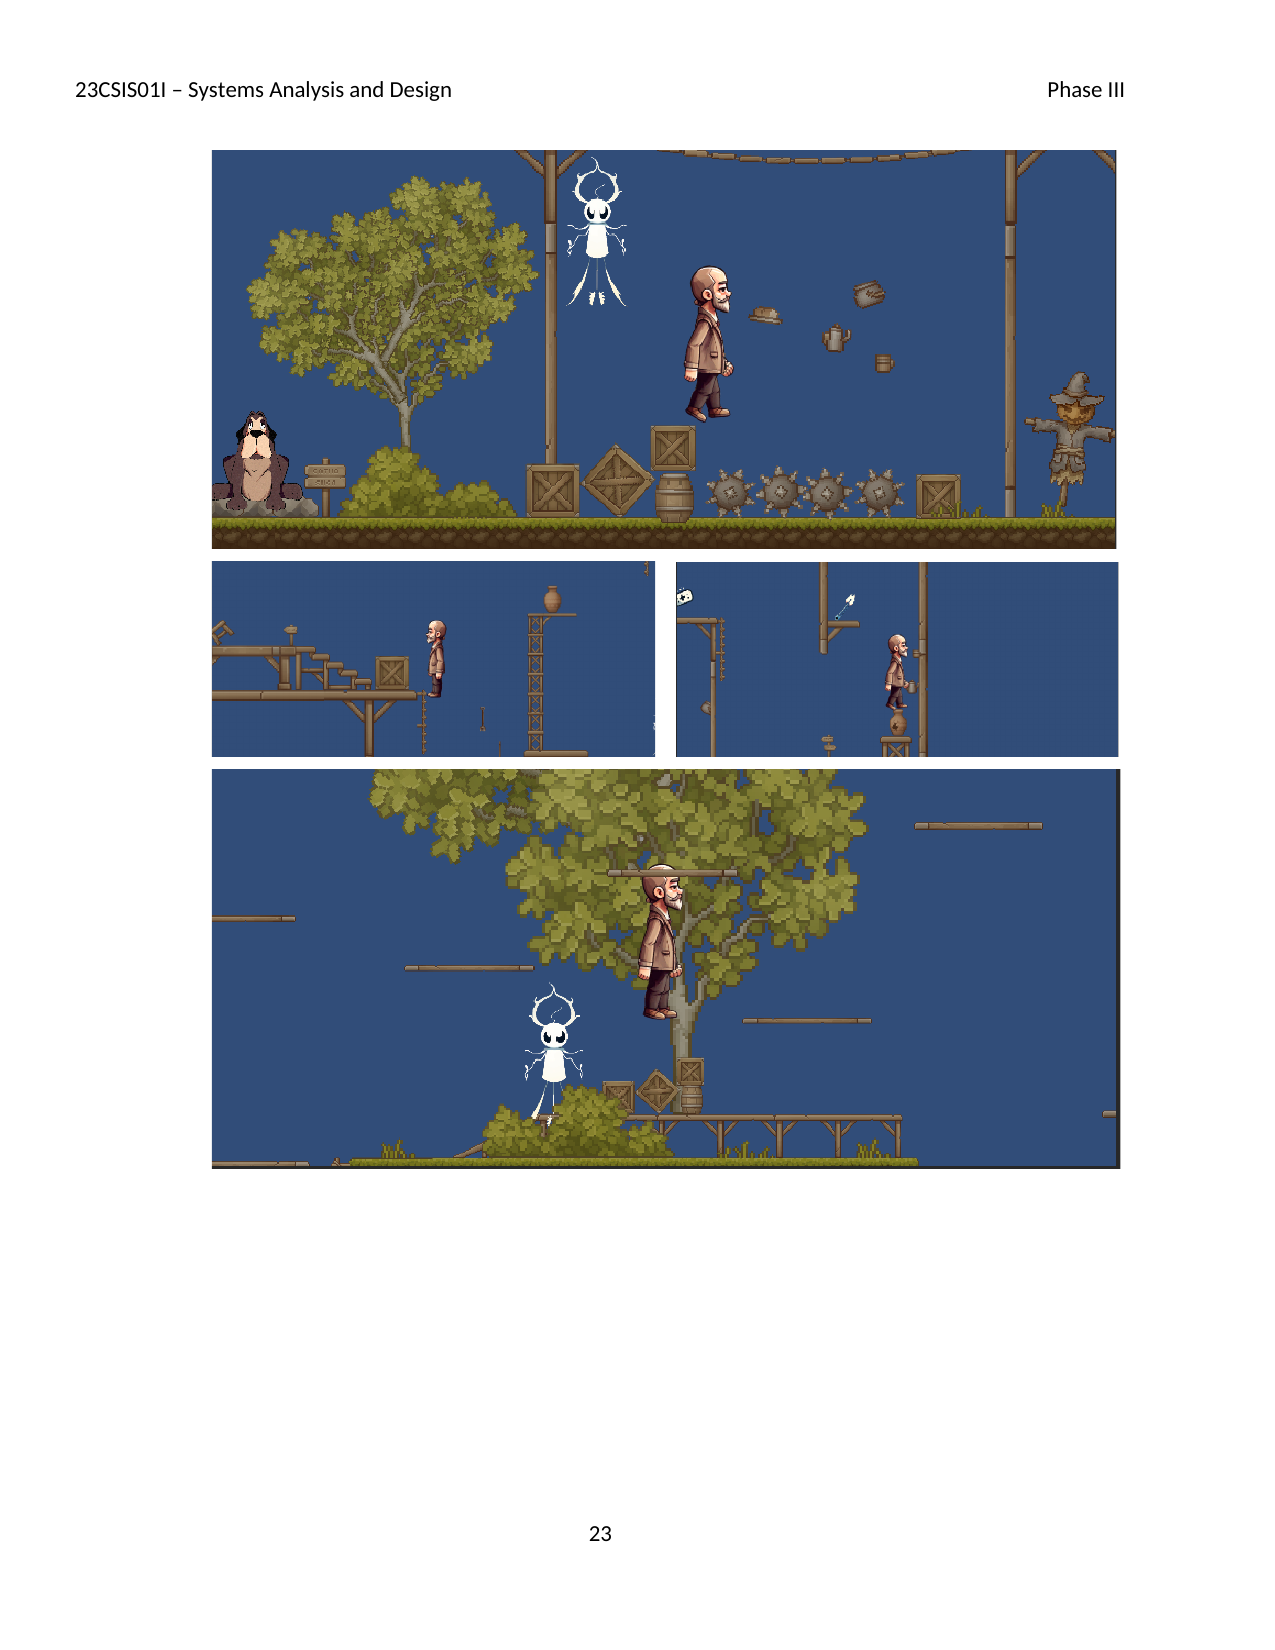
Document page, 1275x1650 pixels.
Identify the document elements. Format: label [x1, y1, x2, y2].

picture [211, 769, 1121, 1169]
picture [676, 562, 1119, 757]
picture [211, 561, 655, 757]
picture [211, 150, 1117, 549]
